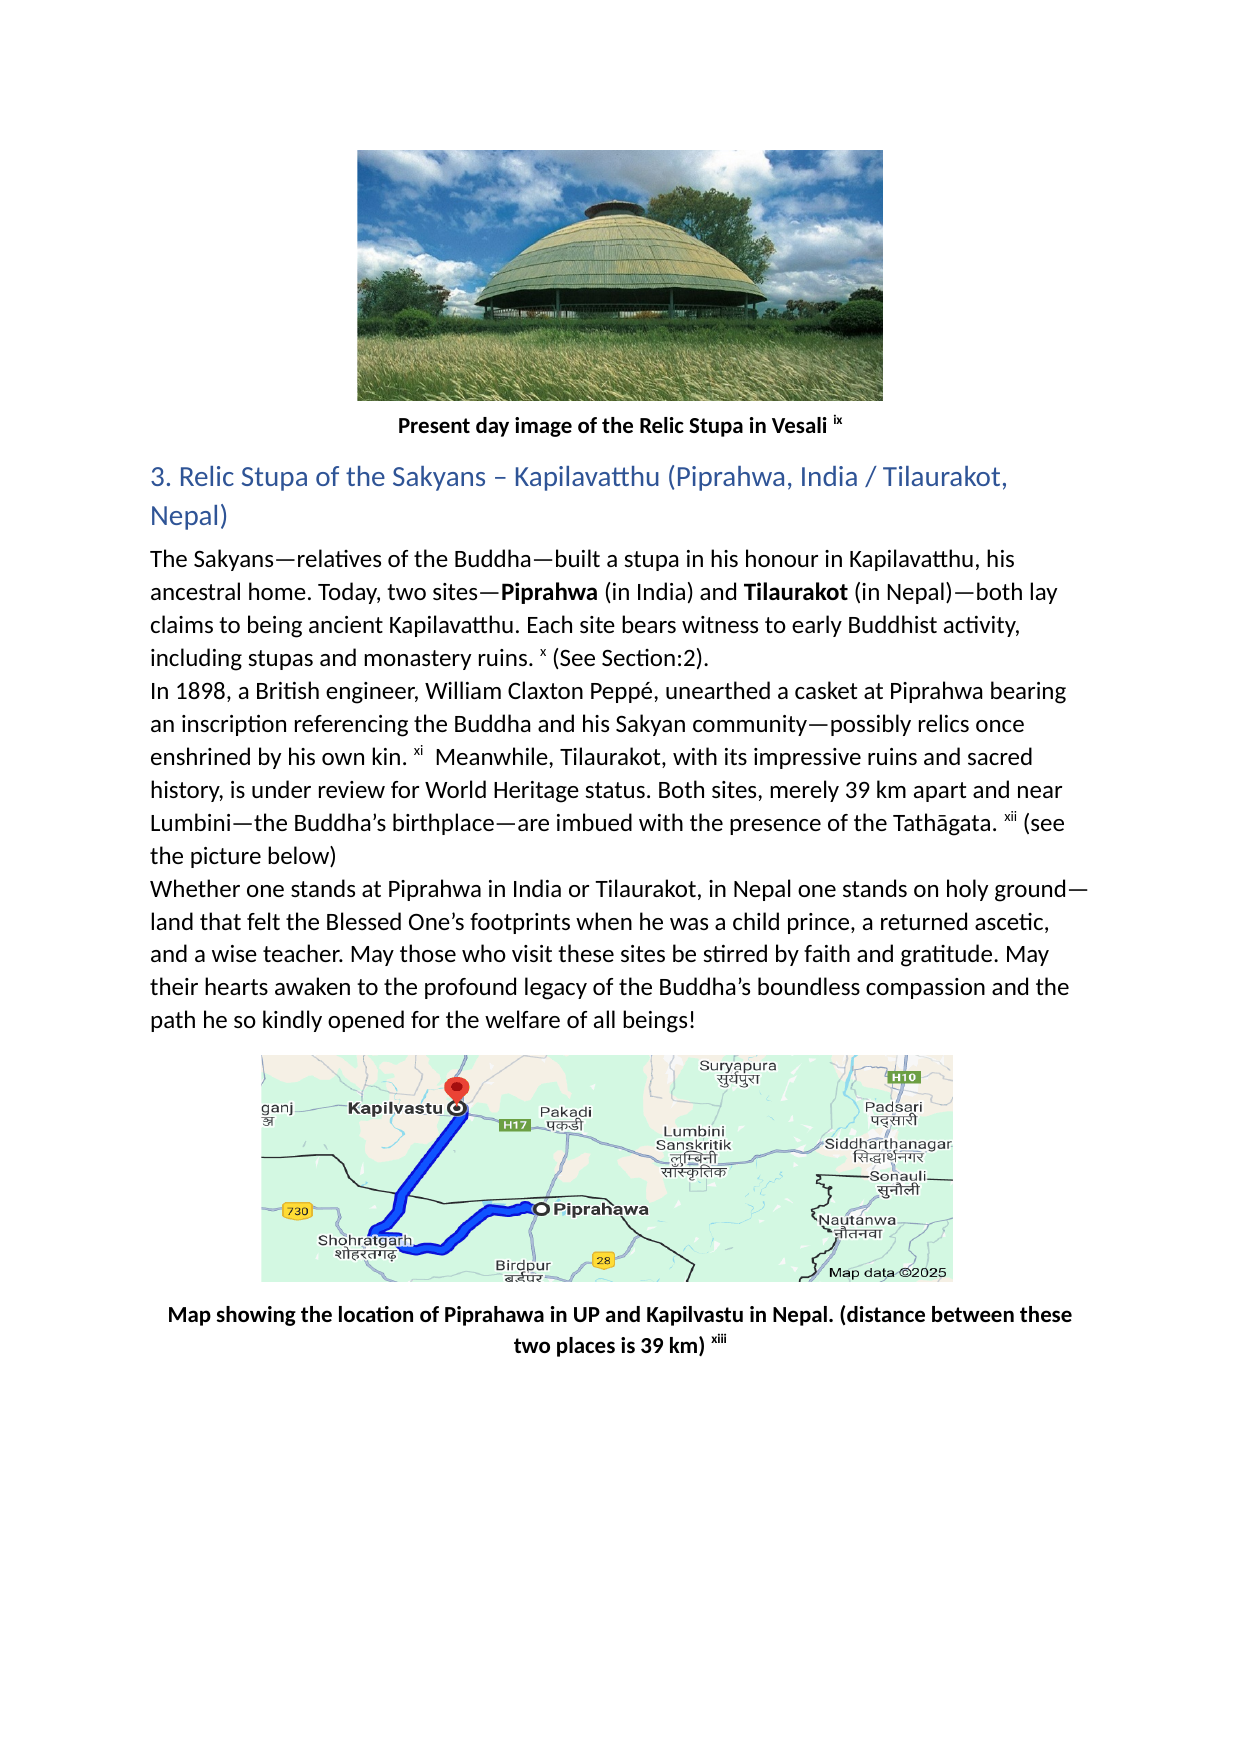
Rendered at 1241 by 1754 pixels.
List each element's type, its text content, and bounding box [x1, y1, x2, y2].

text Present day image of the Relic Stupa in Vesali [150, 411, 1090, 439]
picture [261, 1055, 953, 1282]
subtitle 3. Relic Stupa of the Sakyans – Kapilavatthu (Piprahwa, India / Tilaurakot, Nepal) [150, 458, 1090, 532]
picture [357, 150, 883, 401]
text Whether one stands at Piprahwa in India or Tilaurakot, in Nepal one stands on holy ground—land that felt the Blessed One’s footprints when he was a child prince, a returned ascetic, and a wise teacher. May those who visit these sites be stirred by faith and gratitude. May their hearts awaken to the profound legacy of the Buddha’s boundless compassion and the path he so kindly opened for the welfare of all beings! [150, 873, 1090, 1035]
text Map showing the location of Piprahawa in UP and Kapilvastu in Nepal. (distance between these two places is 39 km) [150, 1301, 1090, 1359]
text The Sakyans—relatives of the Buddha—built a stupa in his honour in Kapilavatthu, his ancestral home. Today, two sites—Piprahwa (in India) and Tilaurakot (in Nepal)—both lay claims to being ancient Kapilavatthu. Each site bears witness to early Buddhist activity, including stupas and monastery ruins. (See Section:2). [150, 543, 1090, 673]
text In 1898, a British engineer, William Claxton Peppé, unearthed a casket at Piprahwa bearing an inscription referencing the Buddha and his Sakyan community—possibly relics once enshrined by his own kin. Meanwhile, Tilaurakot, with its impressive ruins and sacred history, is under review for World Heritage status. Both sites, merely 39 km apart and near Lumbini—the Buddha’s birthplace—are imbued with the presence of the Tathāgata. (see the picture below) [150, 675, 1090, 870]
